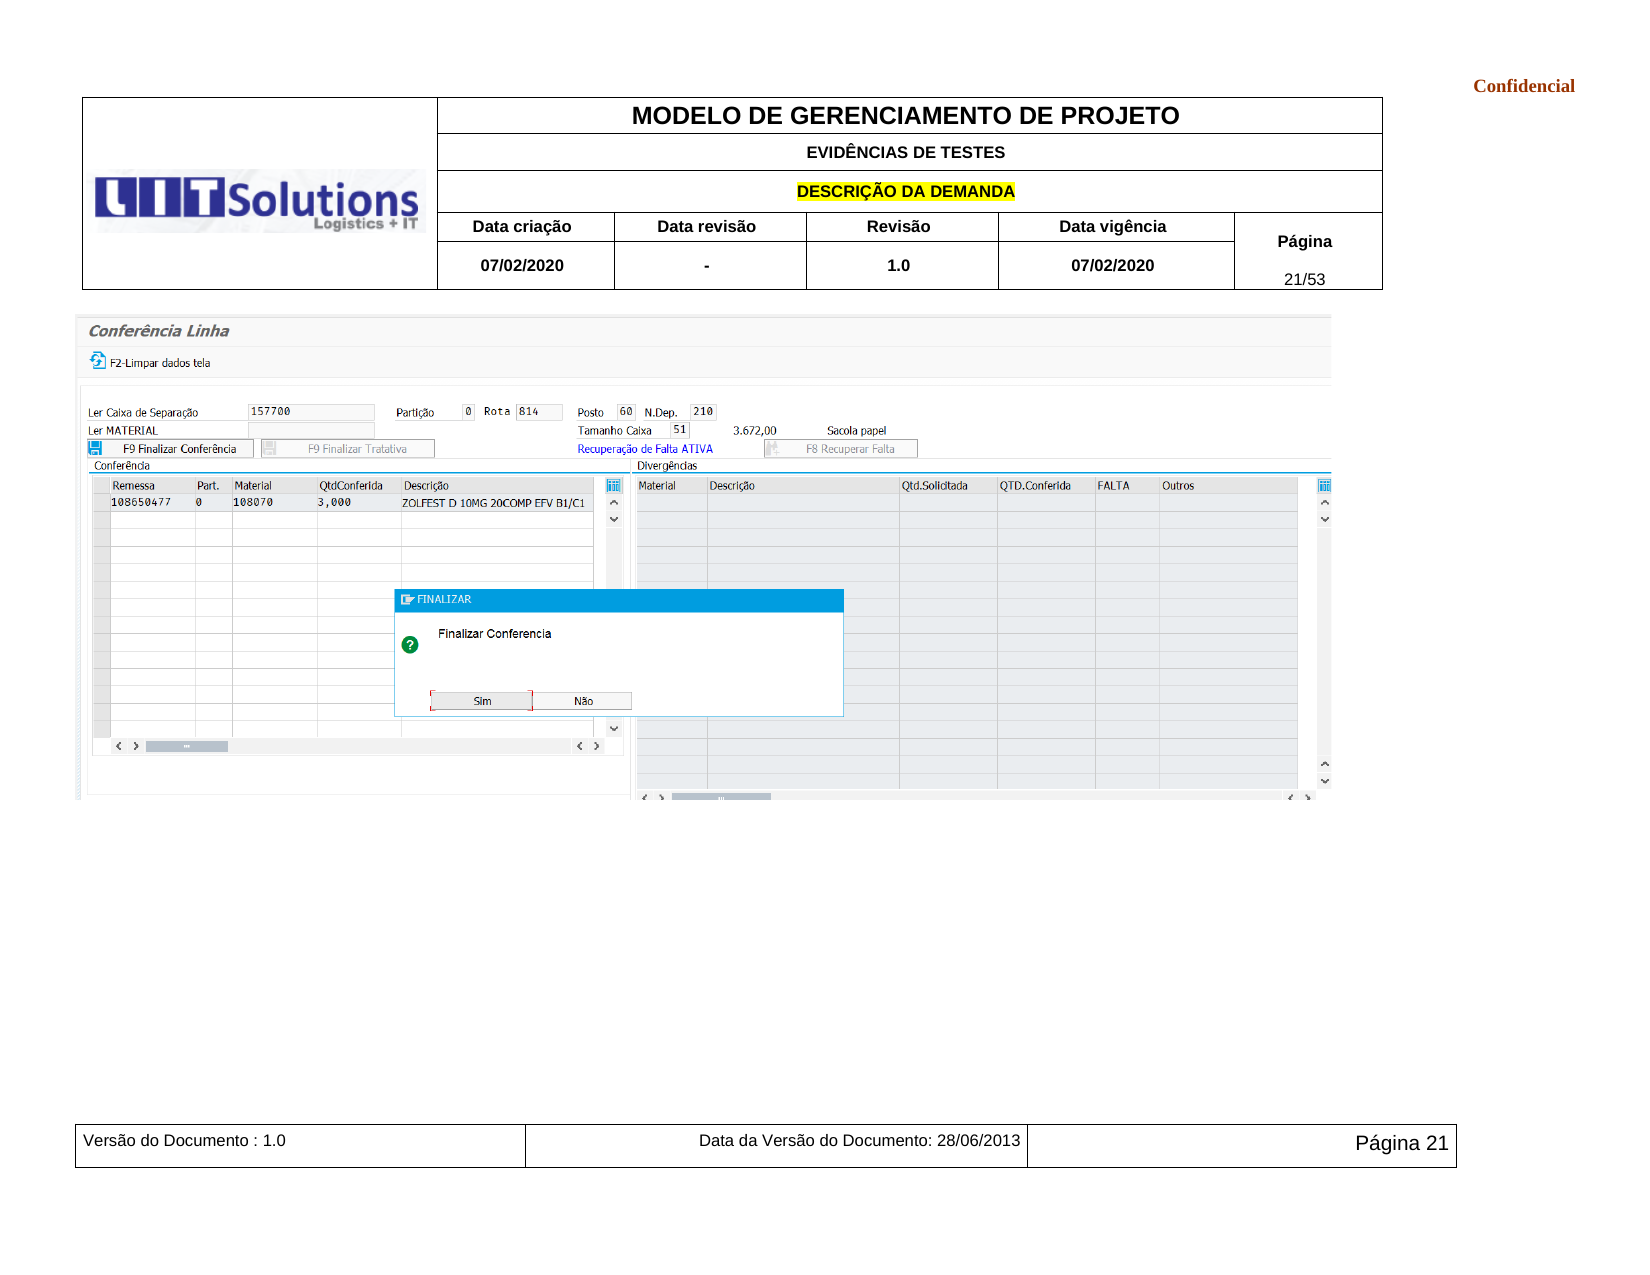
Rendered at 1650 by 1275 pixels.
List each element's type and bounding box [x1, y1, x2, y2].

picture [86, 169, 427, 233]
picture [76, 314, 1332, 800]
